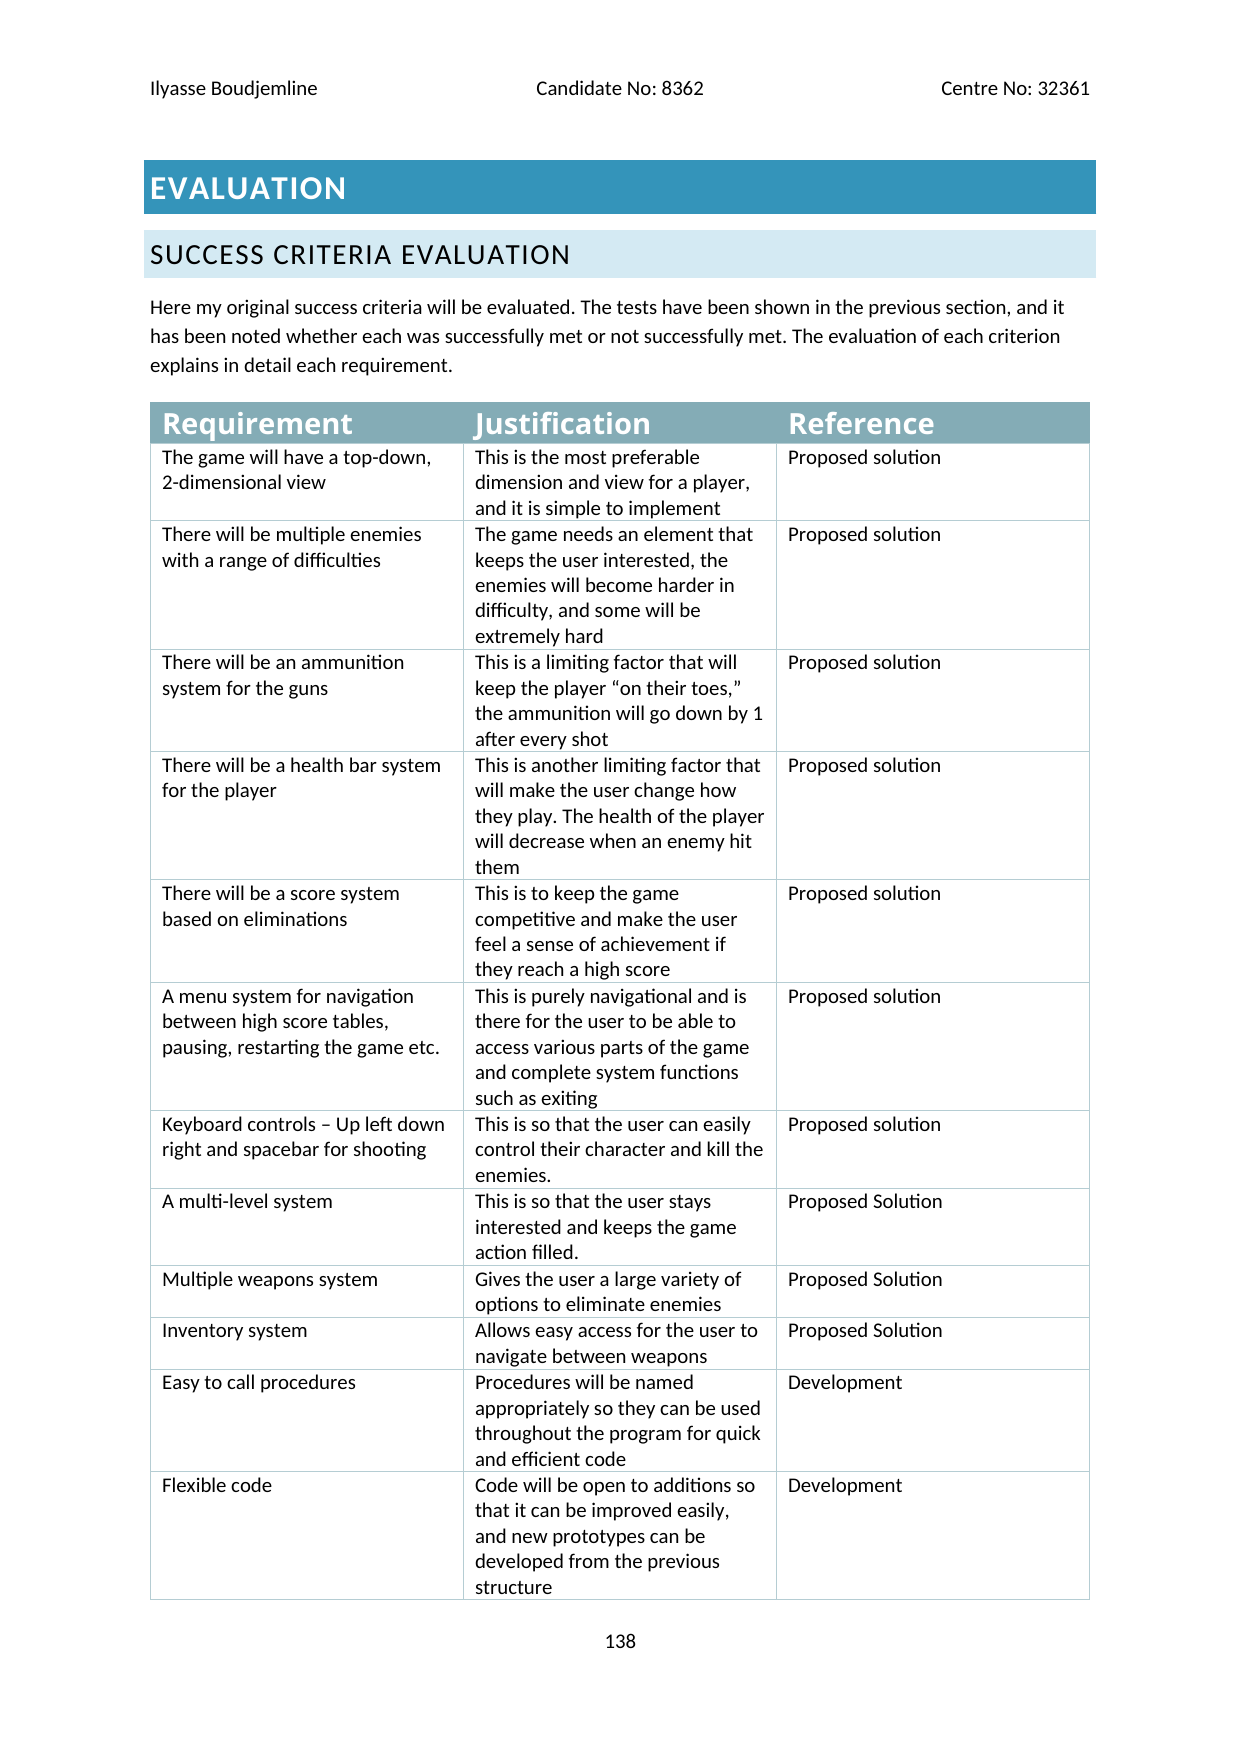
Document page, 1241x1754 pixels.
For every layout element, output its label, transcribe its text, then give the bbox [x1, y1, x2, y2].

table_cell A menu system for navigation between high score tables, pausing, restarting the game etc. [151, 983, 463, 1110]
table_cell Procedures will be named appropriately so they can be used throughout the program for quick and efficient code [464, 1370, 776, 1471]
table_cell Development [777, 1370, 1089, 1471]
table_cell Easy to call procedures [151, 1370, 463, 1471]
table_cell Proposed solution [777, 650, 1089, 751]
table_cell There will be an ammunition system for the guns [151, 650, 463, 751]
table_cell There will be a score system based on eliminations [151, 880, 463, 982]
table_cell This is the most preferable dimension and view for a player, and it is simple to implement [464, 444, 776, 520]
table_cell Development [777, 1472, 1089, 1599]
table_cell Flexible code [151, 1472, 463, 1599]
table_cell This is so that the user can easily control their character and kill the enemies. [464, 1111, 776, 1187]
text Here my original success criteria will be evaluated. The tests have been shown in the previous section, and it has been noted whether each was successfully met or not successfully met. The evaluation of each criterion explains in detail each requirement. [150, 294, 1090, 378]
table_header Reference [777, 403, 1089, 443]
table_cell Multiple weapons system [151, 1266, 463, 1317]
table_cell Proposed Solution [777, 1266, 1089, 1317]
table_cell Proposed solution [777, 1111, 1089, 1187]
table_cell This is purely navigational and is there for the user to be able to access various parts of the game and complete system functions such as exiting [464, 983, 776, 1110]
table_header Justification [464, 403, 776, 443]
table_cell Proposed solution [777, 521, 1089, 648]
table_cell This is so that the user stays interested and keeps the game action filled. [464, 1189, 776, 1265]
table_cell The game will have a top-down, 2-dimensional view [151, 444, 463, 520]
table_header Requirement [151, 403, 463, 443]
table_cell Inventory system [151, 1318, 463, 1368]
table_cell There will be a health bar system for the player [151, 752, 463, 879]
table_cell Keyboard controls – Up left down right and spacebar for shooting [151, 1111, 463, 1187]
table_cell A multi-level system [151, 1189, 463, 1265]
table_cell This is another limiting factor that will make the user change how they play. The health of the player will decrease when an enemy hit them [464, 752, 776, 879]
table_cell Proposed solution [777, 752, 1089, 879]
table_cell Gives the user a large variety of options to eliminate enemies [464, 1266, 776, 1317]
subtitle Evaluation [150, 167, 1090, 207]
table_cell Proposed solution [777, 983, 1089, 1110]
table_cell The game needs an element that keeps the user interested, the enemies will become harder in difficulty, and some will be extremely hard [464, 521, 776, 648]
table_cell There will be multiple enemies with a range of difficulties [151, 521, 463, 648]
table_cell Code will be open to additions so that it can be improved easily, and new prototypes can be developed from the previous structure [464, 1472, 776, 1599]
subtitle Success Criteria Evaluation [150, 236, 1090, 272]
table_cell Proposed solution [777, 444, 1089, 520]
table_cell Proposed Solution [777, 1189, 1089, 1265]
table_cell Proposed solution [777, 880, 1089, 982]
table_cell This is to keep the game competitive and make the user feel a sense of achievement if they reach a high score [464, 880, 776, 982]
table_cell This is a limiting factor that will keep the player “on their toes,” the ammunition will go down by 1 after every shot [464, 650, 776, 751]
table_cell Proposed Solution [777, 1318, 1089, 1368]
table_cell Allows easy access for the user to navigate between weapons [464, 1318, 776, 1368]
